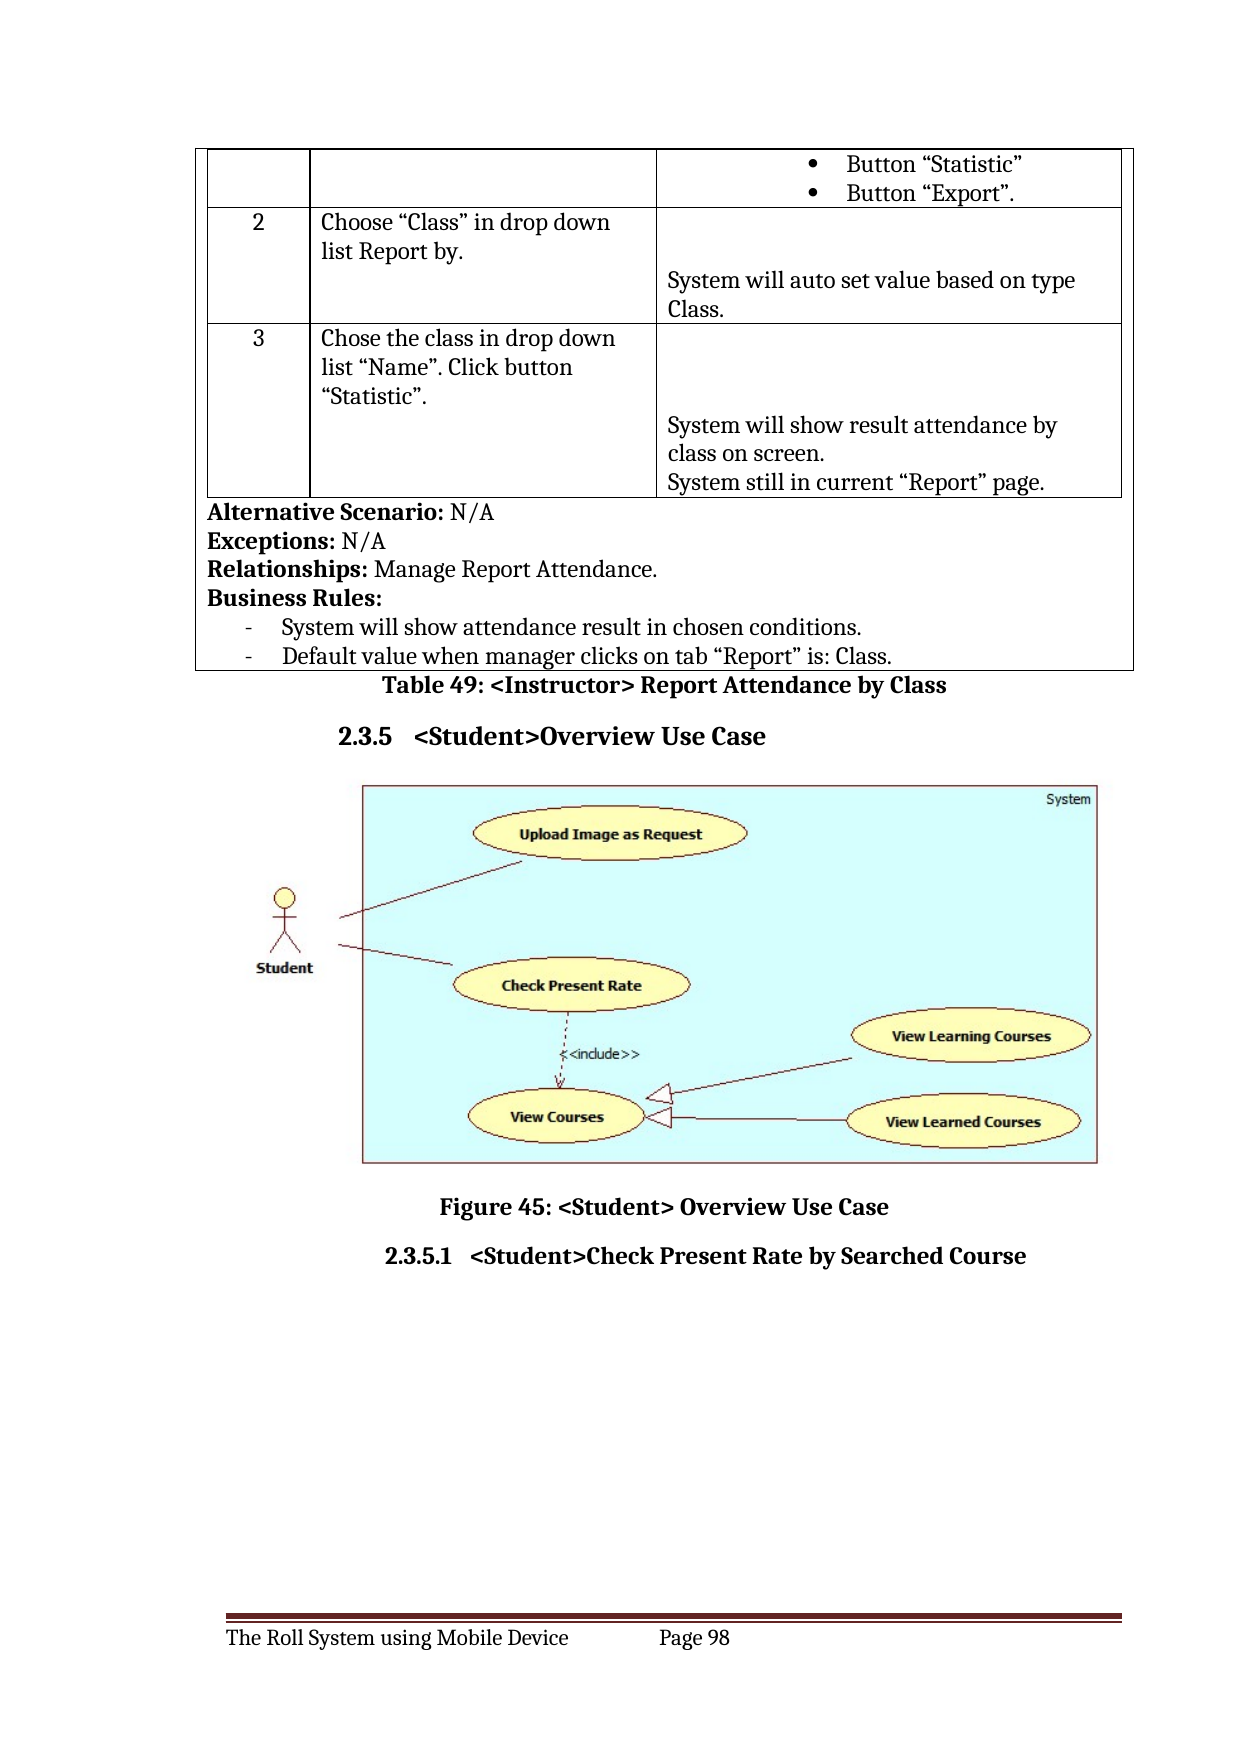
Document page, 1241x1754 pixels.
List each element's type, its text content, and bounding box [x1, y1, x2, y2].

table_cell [196, 149, 1133, 670]
subtitle <Student>Overview Use Case [338, 721, 1122, 752]
picture [206, 760, 1123, 1189]
subtitle <Student>Check Present Rate by Searched Course [385, 1242, 1122, 1271]
